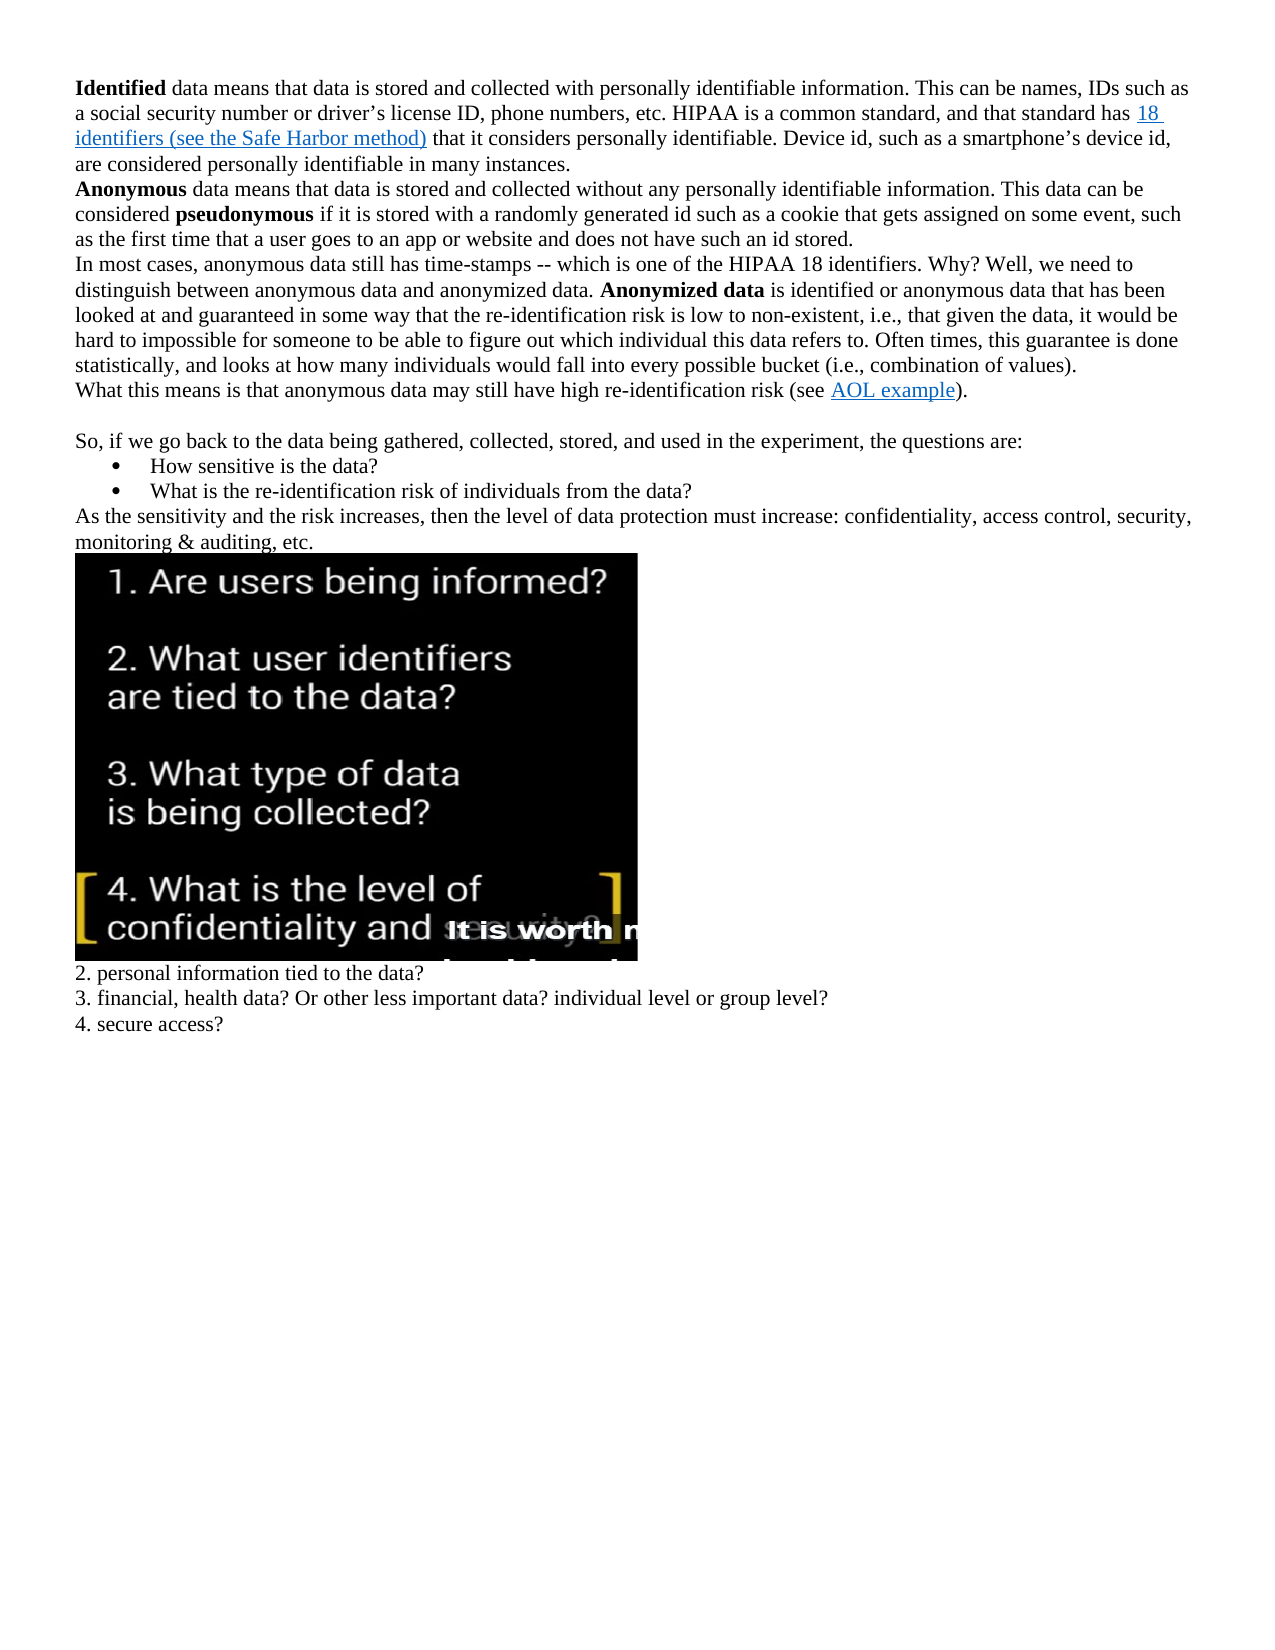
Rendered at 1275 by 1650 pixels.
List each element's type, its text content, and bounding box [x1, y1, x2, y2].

text As the sensitivity and the risk increases, then the level of data protection must increase: confidentiality, access control, security, monitoring & auditing, etc. [75, 503, 1200, 554]
text In most cases, anonymous data still has time-stamps -- which is one of the HIPAA 18 identifiers. Why? Well, we need to distinguish between anonymous data and anonymized data. Anonymized data is identified or anonymous data that has been looked at and guaranteed in some way that the re-identification risk is low to non-existent, i.e., that given the data, it would be hard to impossible for someone to be able to figure out which individual this data refers to. Often times, this guarantee is done statistically, and looks at how many individuals would fall into every possible bucket (i.e., combination of values). [75, 251, 1200, 377]
picture [75, 553, 638, 961]
text 3. financial, health data? Or other less important data? individual level or group level? [75, 985, 1200, 1011]
list How sensitive is the data? [112, 453, 1200, 478]
text So, if we go back to the data being gathered, collected, stored, and used in the experiment, the questions are: [75, 428, 1200, 453]
list What is the re-identification risk of individuals from the data? [112, 478, 1200, 503]
text 2. personal information tied to the data? [75, 960, 1200, 985]
text Anonymous data means that data is stored and collected without any personally identifiable information. This data can be considered pseudonymous if it is stored with a randomly generated id such as a cookie that gets assigned on some event, such as the first time that a user goes to an app or website and does not have such an id stored. [75, 176, 1200, 251]
text 4. secure access? [75, 1011, 1200, 1036]
text Identified data means that data is stored and collected with personally identifiable information. This can be names, IDs such as a social security number or driver’s license ID, phone numbers, etc. HIPAA is a common standard, and that standard has 18 identifiers (see the Safe Harbor method) that it considers personally identifiable. Device id, such as a smartphone’s device id, are considered personally identifiable in many instances. [75, 75, 1200, 176]
text What this means is that anonymous data may still have high re-identification risk (see AOL example). [75, 377, 1200, 403]
